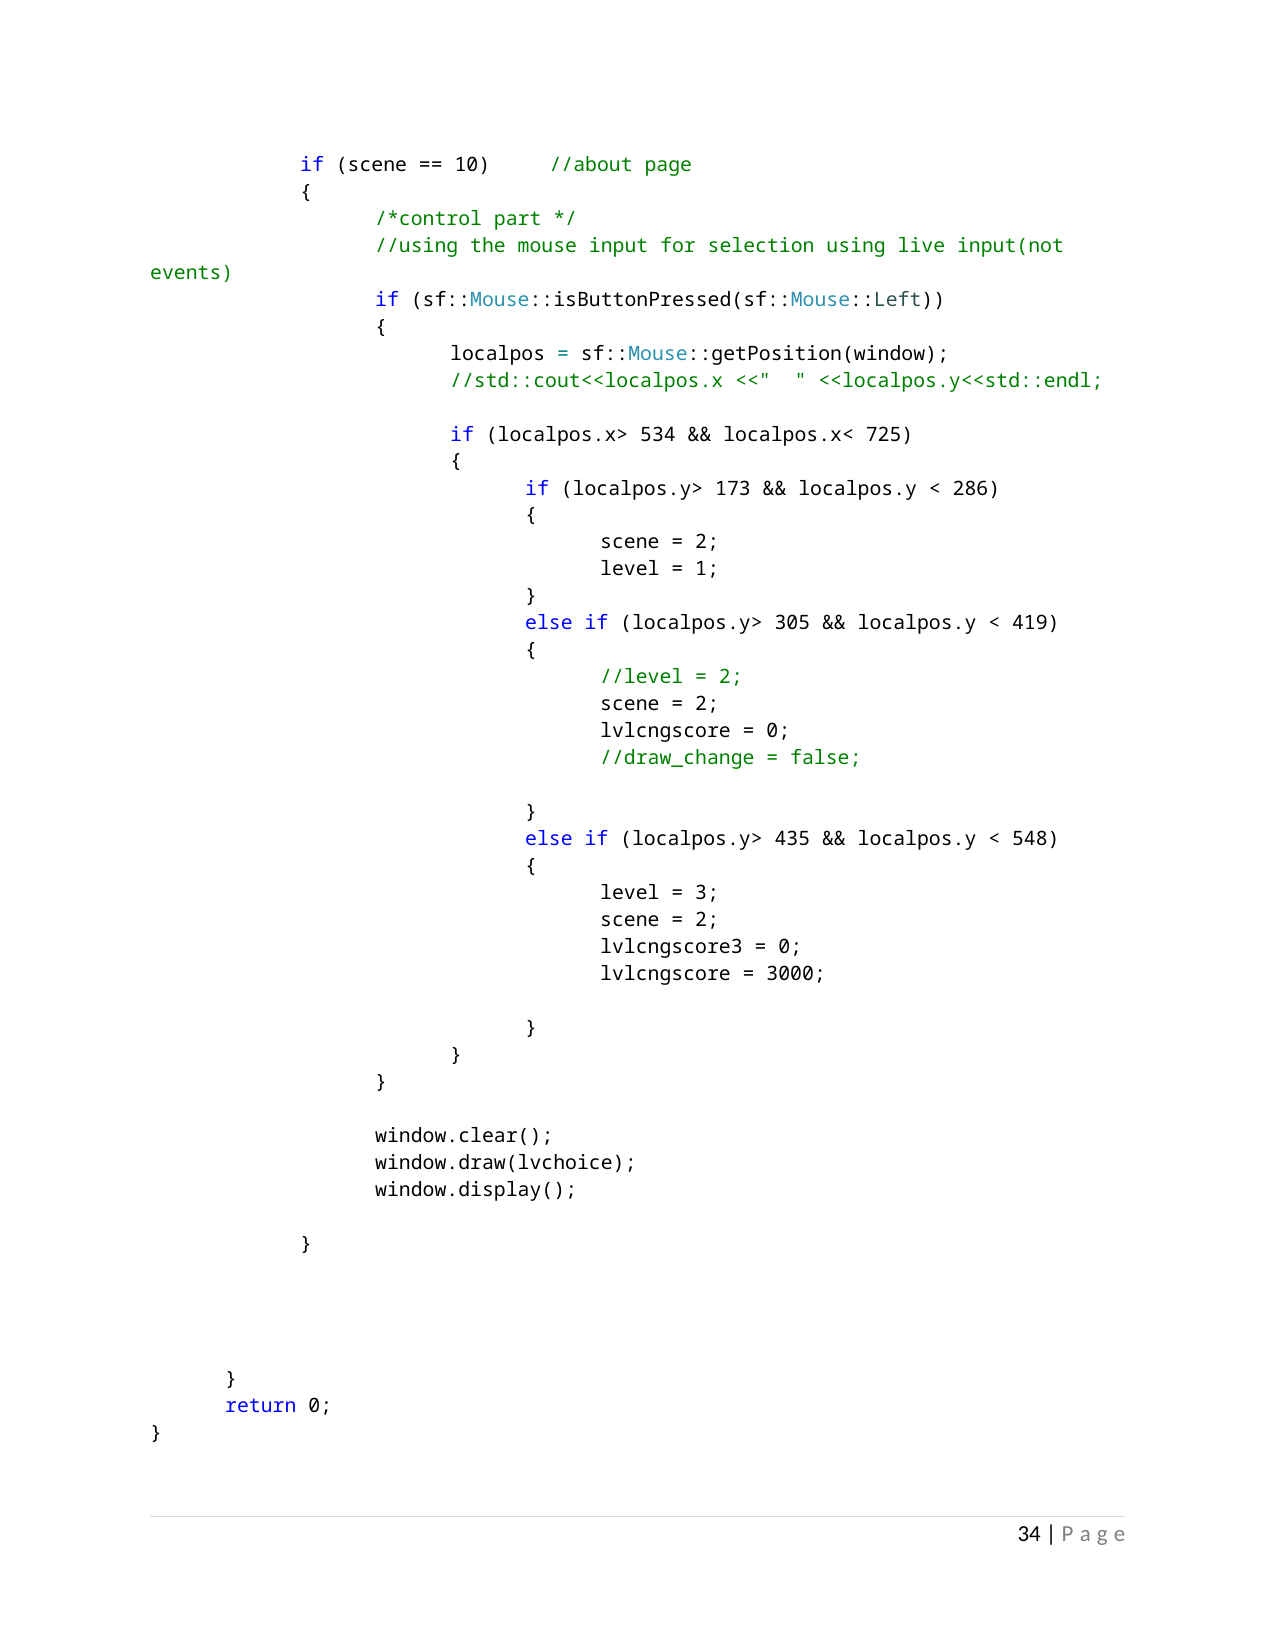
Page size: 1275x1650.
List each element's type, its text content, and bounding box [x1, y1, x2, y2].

text scene = 2; [150, 905, 1125, 932]
text level = 3; [150, 878, 1125, 905]
text lvlcngscore3 = 0; [150, 932, 1125, 959]
text } [150, 1013, 1125, 1040]
text window.draw(lvchoice); [150, 1148, 1125, 1175]
text lvlcngscore = 0; [150, 717, 1125, 743]
text /*control part */ [150, 204, 1125, 231]
text } [150, 1364, 1125, 1391]
text window.clear(); [150, 1121, 1125, 1148]
text { [150, 312, 1125, 339]
text { [150, 177, 1125, 204]
text scene = 2; [150, 528, 1125, 555]
text return 0; [150, 1391, 1125, 1418]
text level = 1; [150, 555, 1125, 582]
text //draw_change = false; [150, 743, 1125, 771]
text } [150, 1418, 1125, 1445]
text //std::cout<<localpos.x <<" " <<localpos.y<<std::endl; [150, 366, 1125, 393]
text else if (localpos.y> 305 && localpos.y < 419) [150, 609, 1125, 636]
text else if (localpos.y> 435 && localpos.y < 548) [150, 824, 1125, 851]
text } [150, 582, 1125, 609]
text localpos = sf::Mouse::getPosition(window); [150, 339, 1125, 366]
text } [150, 1229, 1125, 1256]
text } [150, 1040, 1125, 1067]
text if (scene == 10) //about page [150, 150, 1125, 177]
text //level = 2; [150, 663, 1125, 689]
text lvlcngscore = 3000; [150, 959, 1125, 986]
text if (localpos.x> 534 && localpos.x< 725) [150, 420, 1125, 447]
text { [150, 447, 1125, 474]
text } [150, 797, 1125, 824]
text { [150, 851, 1125, 878]
text if (localpos.y> 173 && localpos.y < 286) [150, 474, 1125, 501]
text window.display(); [150, 1175, 1125, 1202]
text scene = 2; [150, 689, 1125, 717]
text { [150, 636, 1125, 663]
text } [150, 1067, 1125, 1094]
text if (sf::Mouse::isButtonPressed(sf::Mouse::Left)) [150, 285, 1125, 312]
text //using the mouse input for selection using live input(not events) [150, 231, 1125, 285]
text { [150, 501, 1125, 528]
